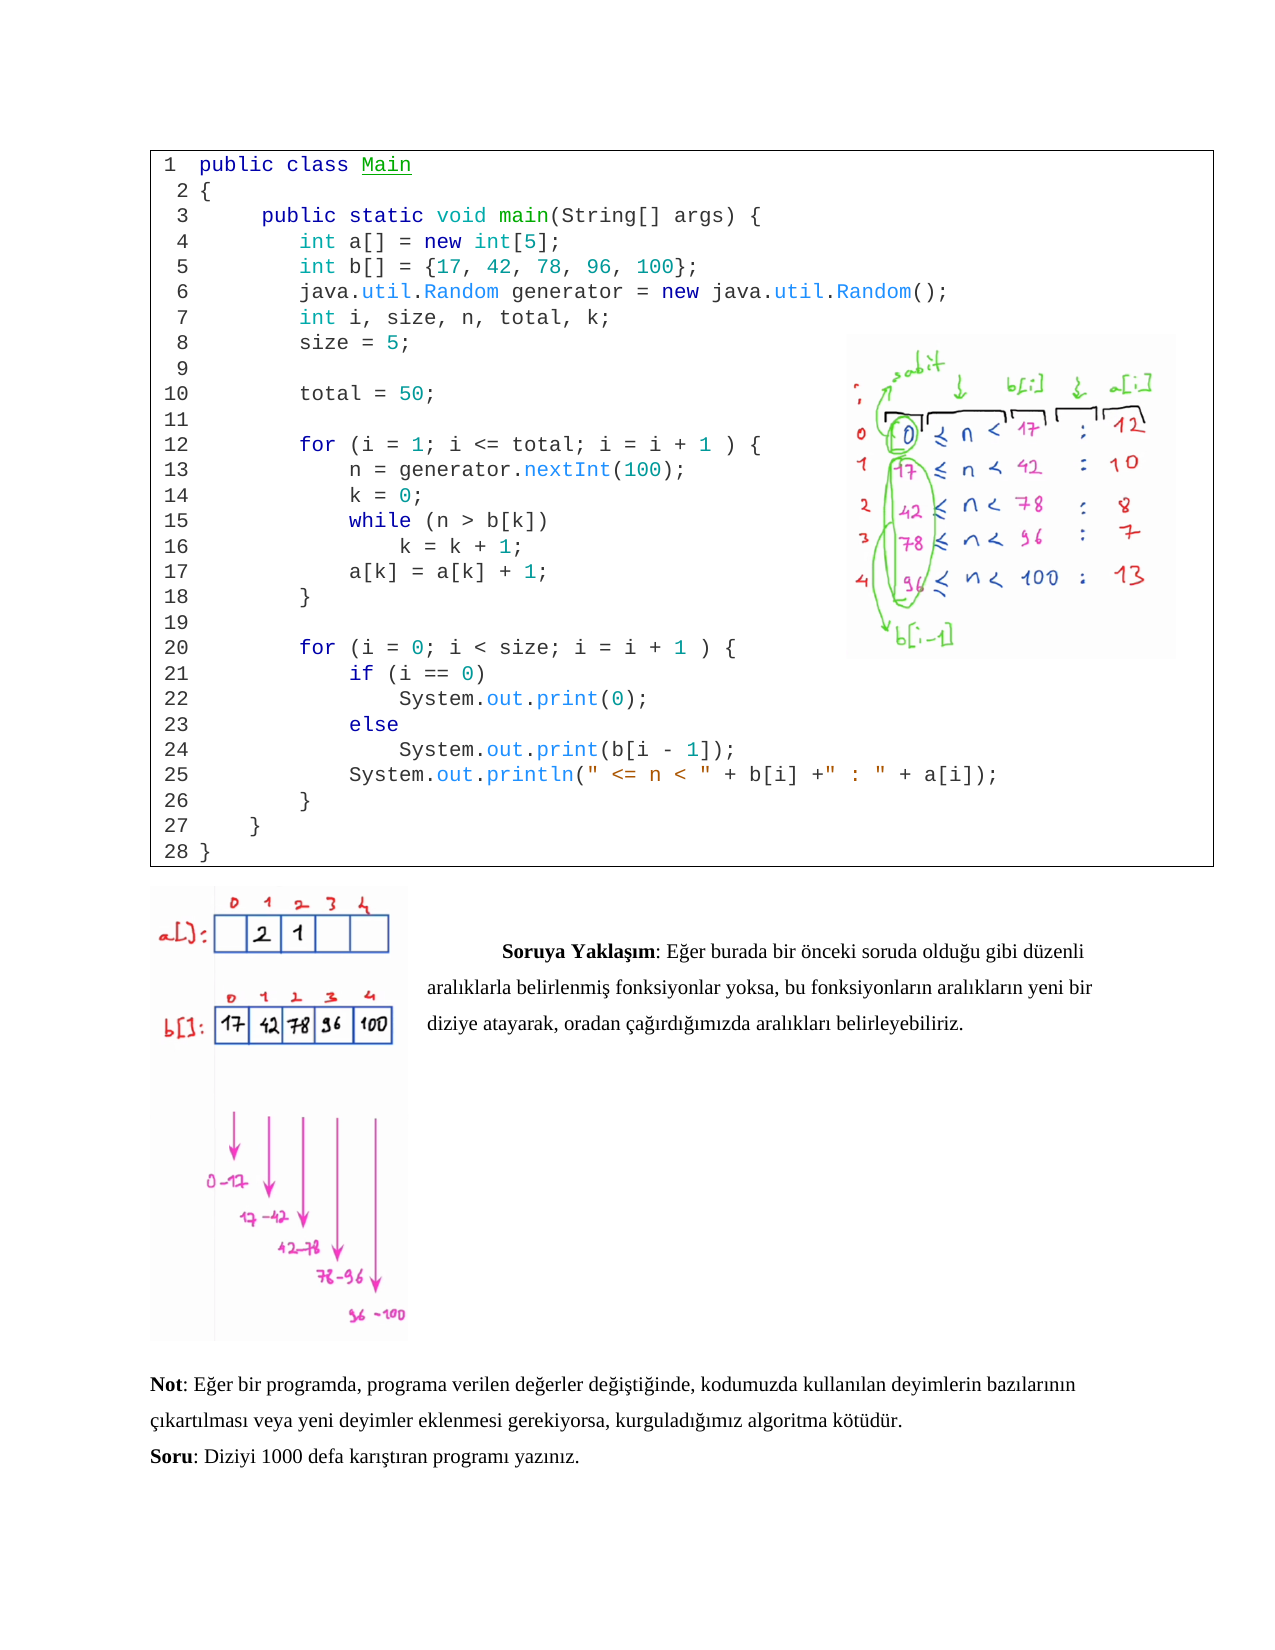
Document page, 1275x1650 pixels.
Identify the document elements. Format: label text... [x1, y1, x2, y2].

text Soruya Yaklaşım: Eğer burada bir önceki soruda olduğu gibi düzenli aralıklarla belirlenmiş fonksiyonlar yoksa, bu fonksiyonların aralıkların yeni bir diziye atayarak, oradan çağırdığımızda aralıkları belirleyebiliriz. [409, 939, 1125, 1035]
table_header [151, 151, 162, 866]
picture [846, 334, 1177, 659]
text Not: Eğer bir programda, programa verilen değerler değiştiğinde, kodumuzda kullanılan deyimlerin bazılarının çıkartılması veya yeni deyimler eklenmesi gerekiyorsa, kurguladığımız algoritma kötüdür. [150, 1372, 1125, 1432]
table_header [1079, 151, 1213, 866]
text Soru: Diziyi 1000 defa karıştıran programı yazınız. [150, 1444, 1125, 1468]
picture [150, 886, 409, 1341]
